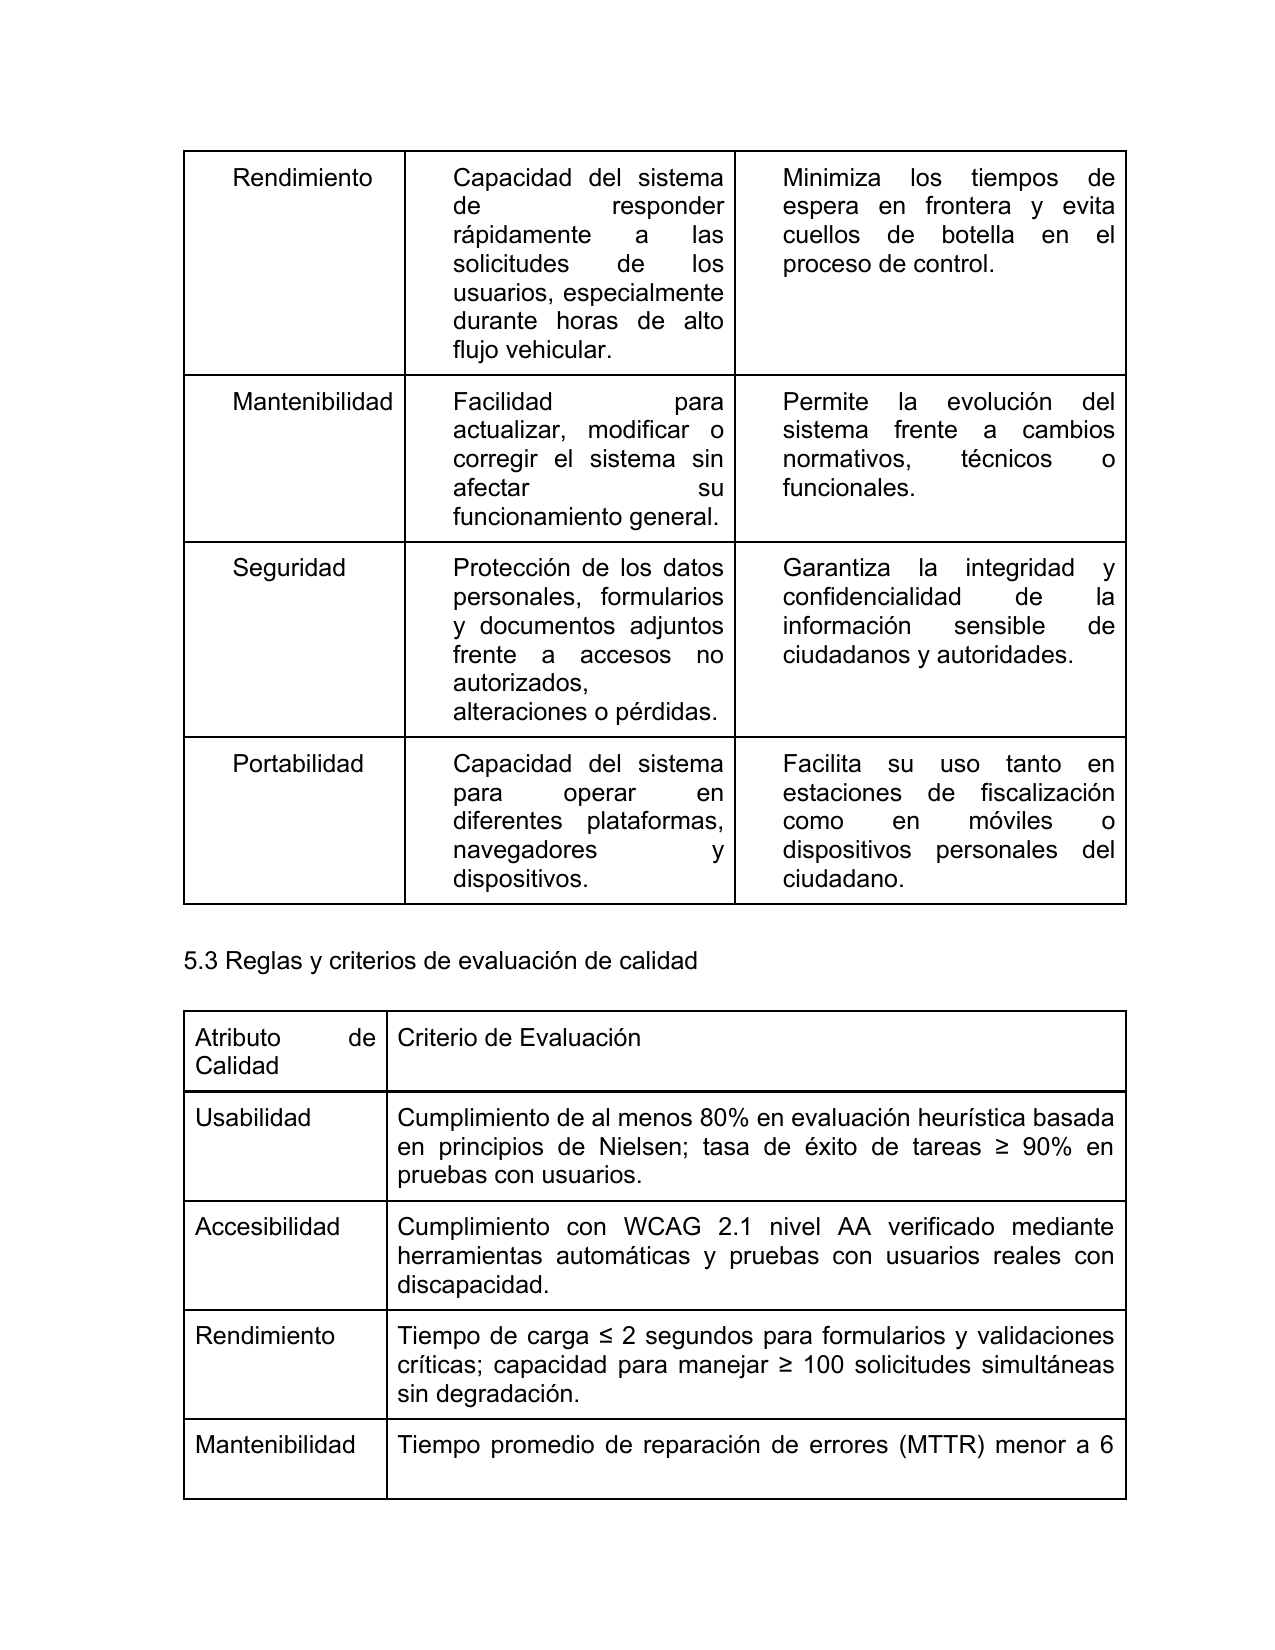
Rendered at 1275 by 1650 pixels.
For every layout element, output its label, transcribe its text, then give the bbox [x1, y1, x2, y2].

table_cell [388, 1311, 1125, 1418]
table_cell Seguridad [185, 543, 404, 736]
table_cell [388, 1093, 1125, 1199]
subtitle 5.3 Reglas y criterios de evaluación de calidad [183, 946, 1125, 975]
table_cell Usabilidad [185, 1093, 386, 1199]
table_header Criterio de Evaluación [388, 1012, 1125, 1090]
table_cell Capacidad del sistema para operar en diferentes plataformas, navegadores y dispositivos. [406, 738, 734, 903]
table_cell Minimiza los tiempos de espera en frontera y evita cuellos de botella en el proceso de control. [736, 152, 1125, 374]
table_cell Protección de los datos personales, formularios y documentos adjuntos frente a accesos no autorizados, alteraciones o pérdidas. [406, 543, 734, 736]
table_cell Portabilidad [185, 738, 404, 903]
table_cell Permite la evolución del sistema frente a cambios normativos, técnicos o funcionales. [736, 376, 1125, 541]
table_cell Capacidad del sistema de responder rápidamente a las solicitudes de los usuarios, especialmente durante horas de alto flujo vehicular. [406, 152, 734, 374]
table_cell Rendimiento [185, 152, 404, 374]
table_cell Mantenibilidad [185, 1420, 386, 1498]
table_cell Cumplimiento con WCAG 2.1 nivel AA verificado mediante herramientas automáticas y pruebas con usuarios reales con discapacidad. [388, 1202, 1125, 1309]
table_cell Facilidad para actualizar, modificar o corregir el sistema sin afectar su funcionamiento general. [406, 376, 734, 541]
table_cell Rendimiento [185, 1311, 386, 1418]
table_cell Facilita su uso tanto en estaciones de fiscalización como en móviles o dispositivos personales del ciudadano. [736, 738, 1125, 903]
table_header Atributo de Calidad [185, 1012, 386, 1090]
table_cell Accesibilidad [185, 1202, 386, 1309]
table_cell Mantenibilidad [185, 376, 404, 541]
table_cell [388, 1420, 1125, 1498]
table_cell Garantiza la integridad y confidencialidad de la información sensible de ciudadanos y autoridades. [736, 543, 1125, 736]
